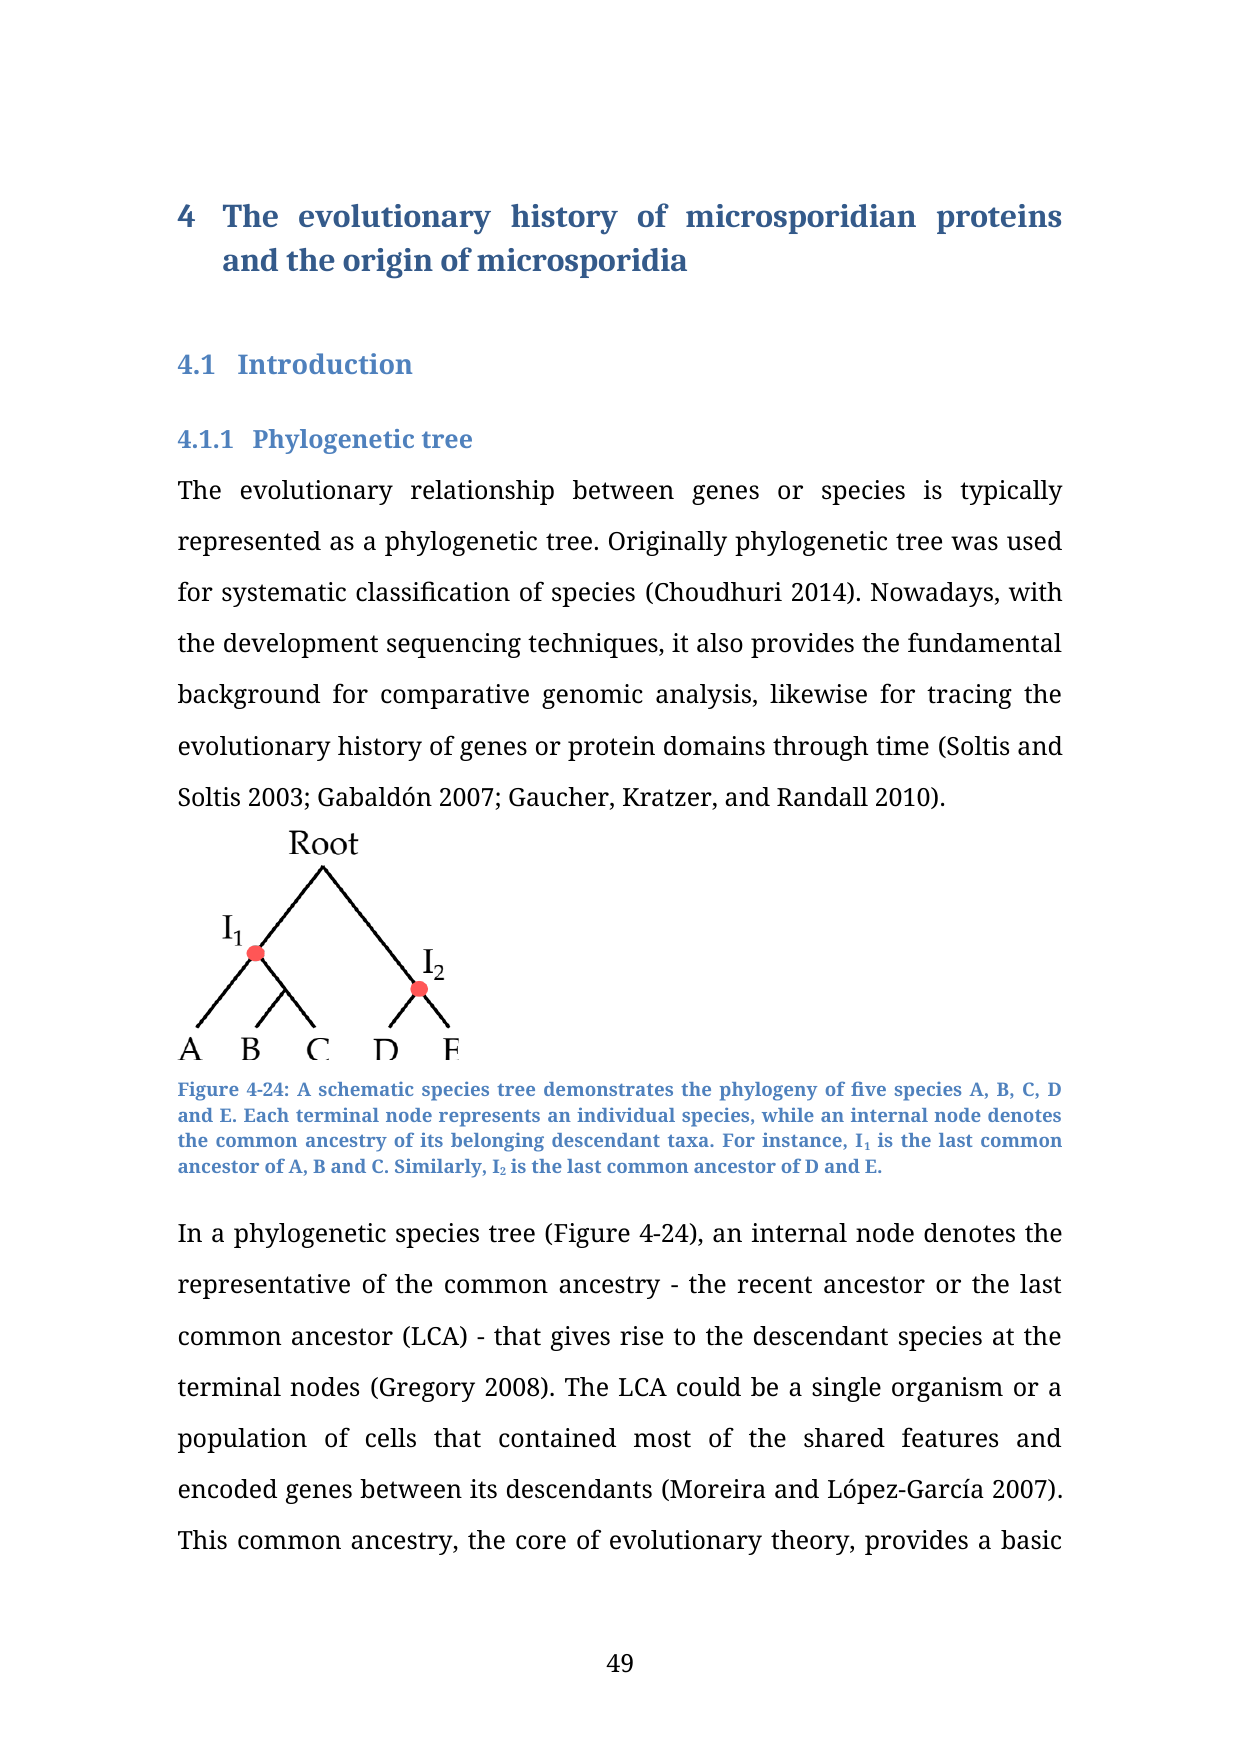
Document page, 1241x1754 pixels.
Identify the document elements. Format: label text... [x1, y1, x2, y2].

subtitle Phylogenetic tree [177, 422, 1063, 456]
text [177, 1216, 1063, 1556]
text The evolutionary relationship between genes or species is typically represented as a phylogenetic tree. Originally phylogenetic tree was used for systematic classification of species (Choudhuri 2014). Nowadays, with the development sequencing techniques, it also provides the fundamental background for comparative genomic analysis, likewise for tracing the evolutionary history of genes or protein domains through time (Soltis and Soltis 2003; Gabaldón 2007; Gaucher, Kratzer, and Randall 2010). [177, 473, 1063, 813]
subtitle Introduction [177, 346, 1063, 383]
subtitle The evolutionary history of microsporidian proteins and the origin of microsporidia [177, 198, 1063, 280]
